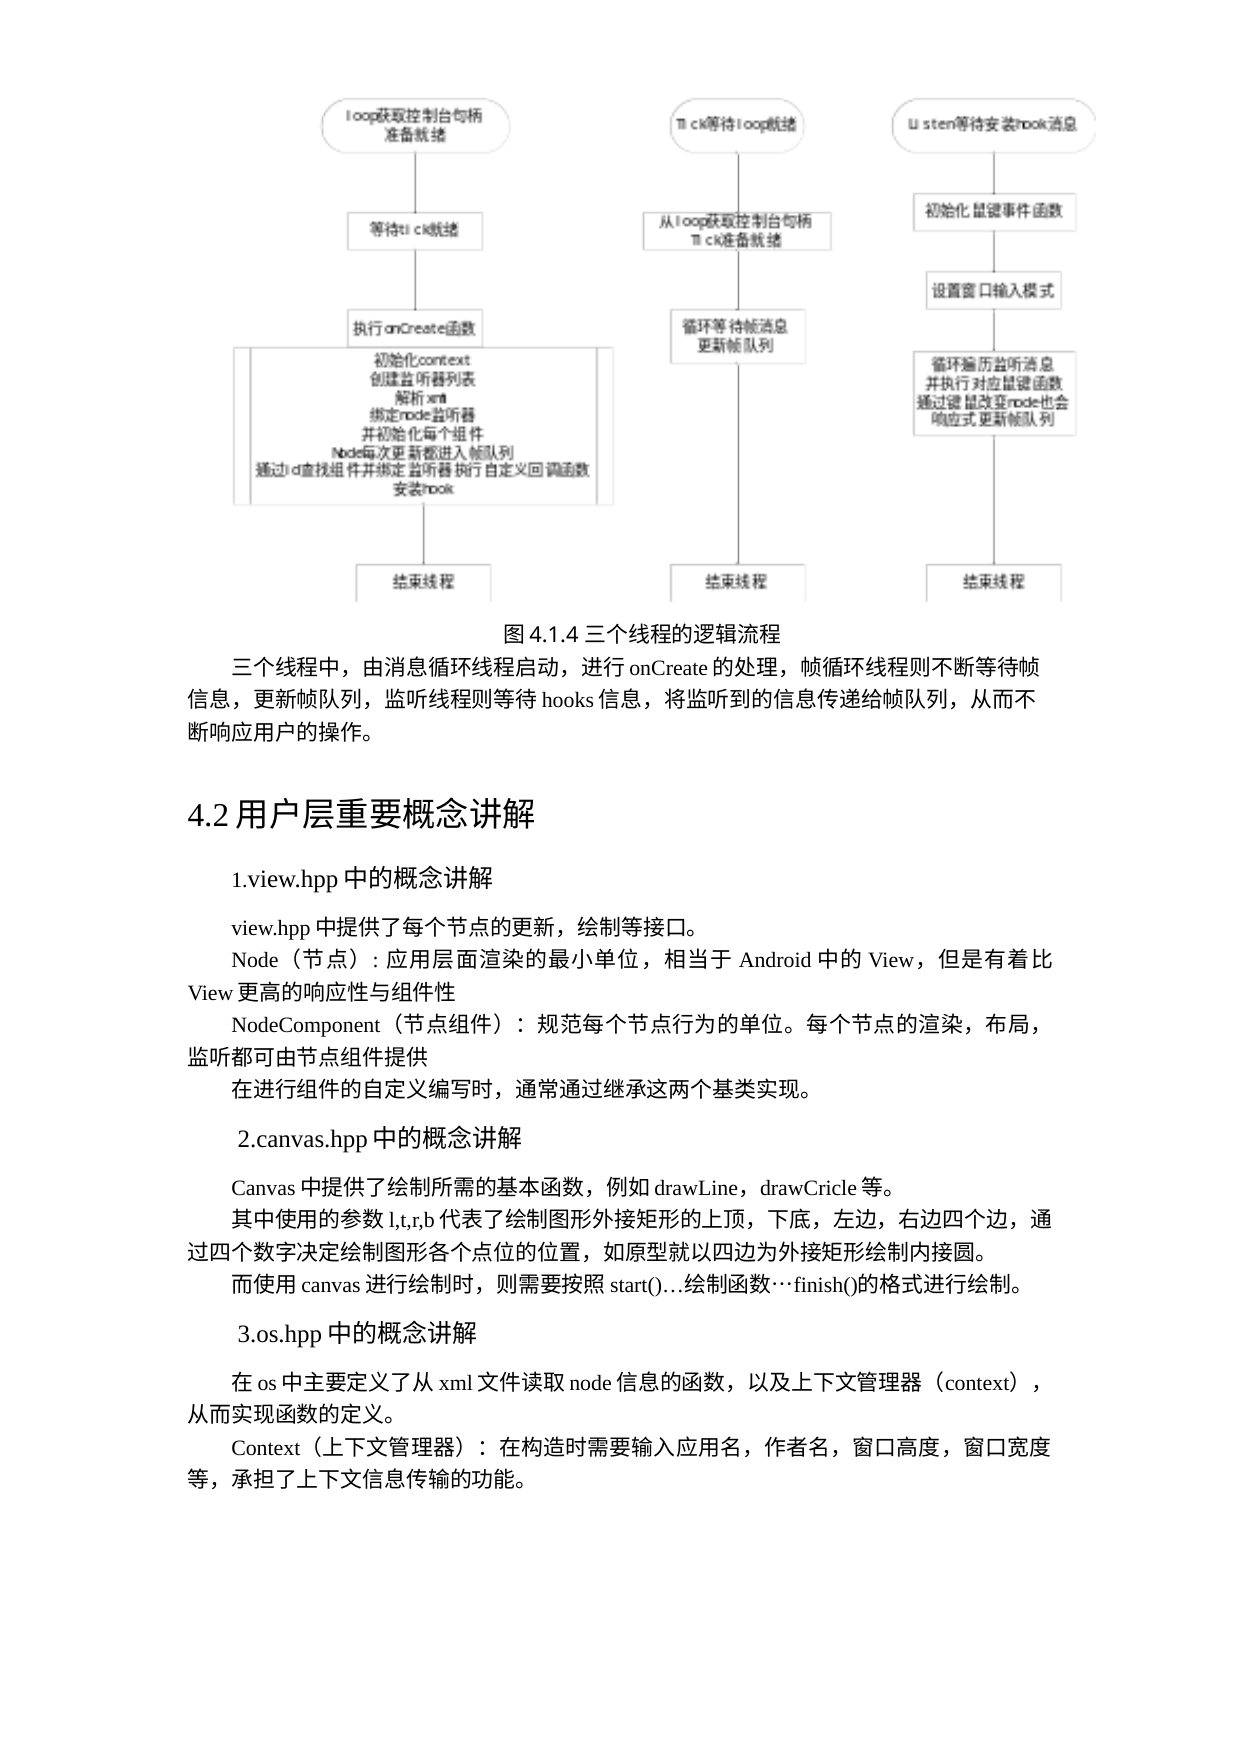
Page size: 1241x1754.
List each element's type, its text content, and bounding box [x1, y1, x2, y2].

text 三个线程中，由消息循环线程启动，进行onCreate的处理，帧循环线程则不断等待帧信息，更新帧队列，监听线程则等待hooks信息，将监听到的信息传递给帧队列，从而不断响应用户的操作。 [187, 649, 1053, 747]
text Canvas中提供了绘制所需的基本函数，例如drawLine，drawCricle等。 [187, 1169, 1053, 1202]
text 图4.1.4 三个线程的逻辑流程 [187, 617, 1053, 649]
text 在进行组件的自定义编写时，通常通过继承这两个基类实现。 [187, 1072, 1053, 1104]
text Context（上下文管理器）：在构造时需要输入应用名，作者名，窗口高度，窗口宽度等，承担了上下文信息传输的功能。 [187, 1429, 1053, 1494]
text 而使用canvas进行绘制时，则需要按照start()…绘制函数…finish()的格式进行绘制。 [187, 1267, 1053, 1299]
text Node（节点）: 应用层面渲染的最小单位，相当于Android中的View，但是有着比View更高的响应性与组件性 [187, 942, 1053, 1007]
text 3.os.hpp中的概念讲解 [187, 1299, 1053, 1364]
text 2.canvas.hpp中的概念讲解 [187, 1104, 1053, 1169]
text 其中使用的参数l,t,r,b代表了绘制图形外接矩形的上顶，下底，左边，右边四个边，通过四个数字决定绘制图形各个点位的位置，如原型就以四边为外接矩形绘制内接圆。 [187, 1202, 1053, 1267]
text 1.view.hpp中的概念讲解 [187, 844, 1053, 909]
text NodeComponent（节点组件）：规范每个节点行为的单位。每个节点的渲染，布局，监听都可由节点组件提供 [187, 1007, 1053, 1072]
text 在os中主要定义了从xml文件读取node信息的函数，以及上下文管理器（context），从而实现函数的定义。 [187, 1364, 1053, 1429]
text 4.2用户层重要概念讲解 [187, 779, 1053, 844]
text view.hpp中提供了每个节点的更新，绘制等接口。 [187, 909, 1053, 942]
